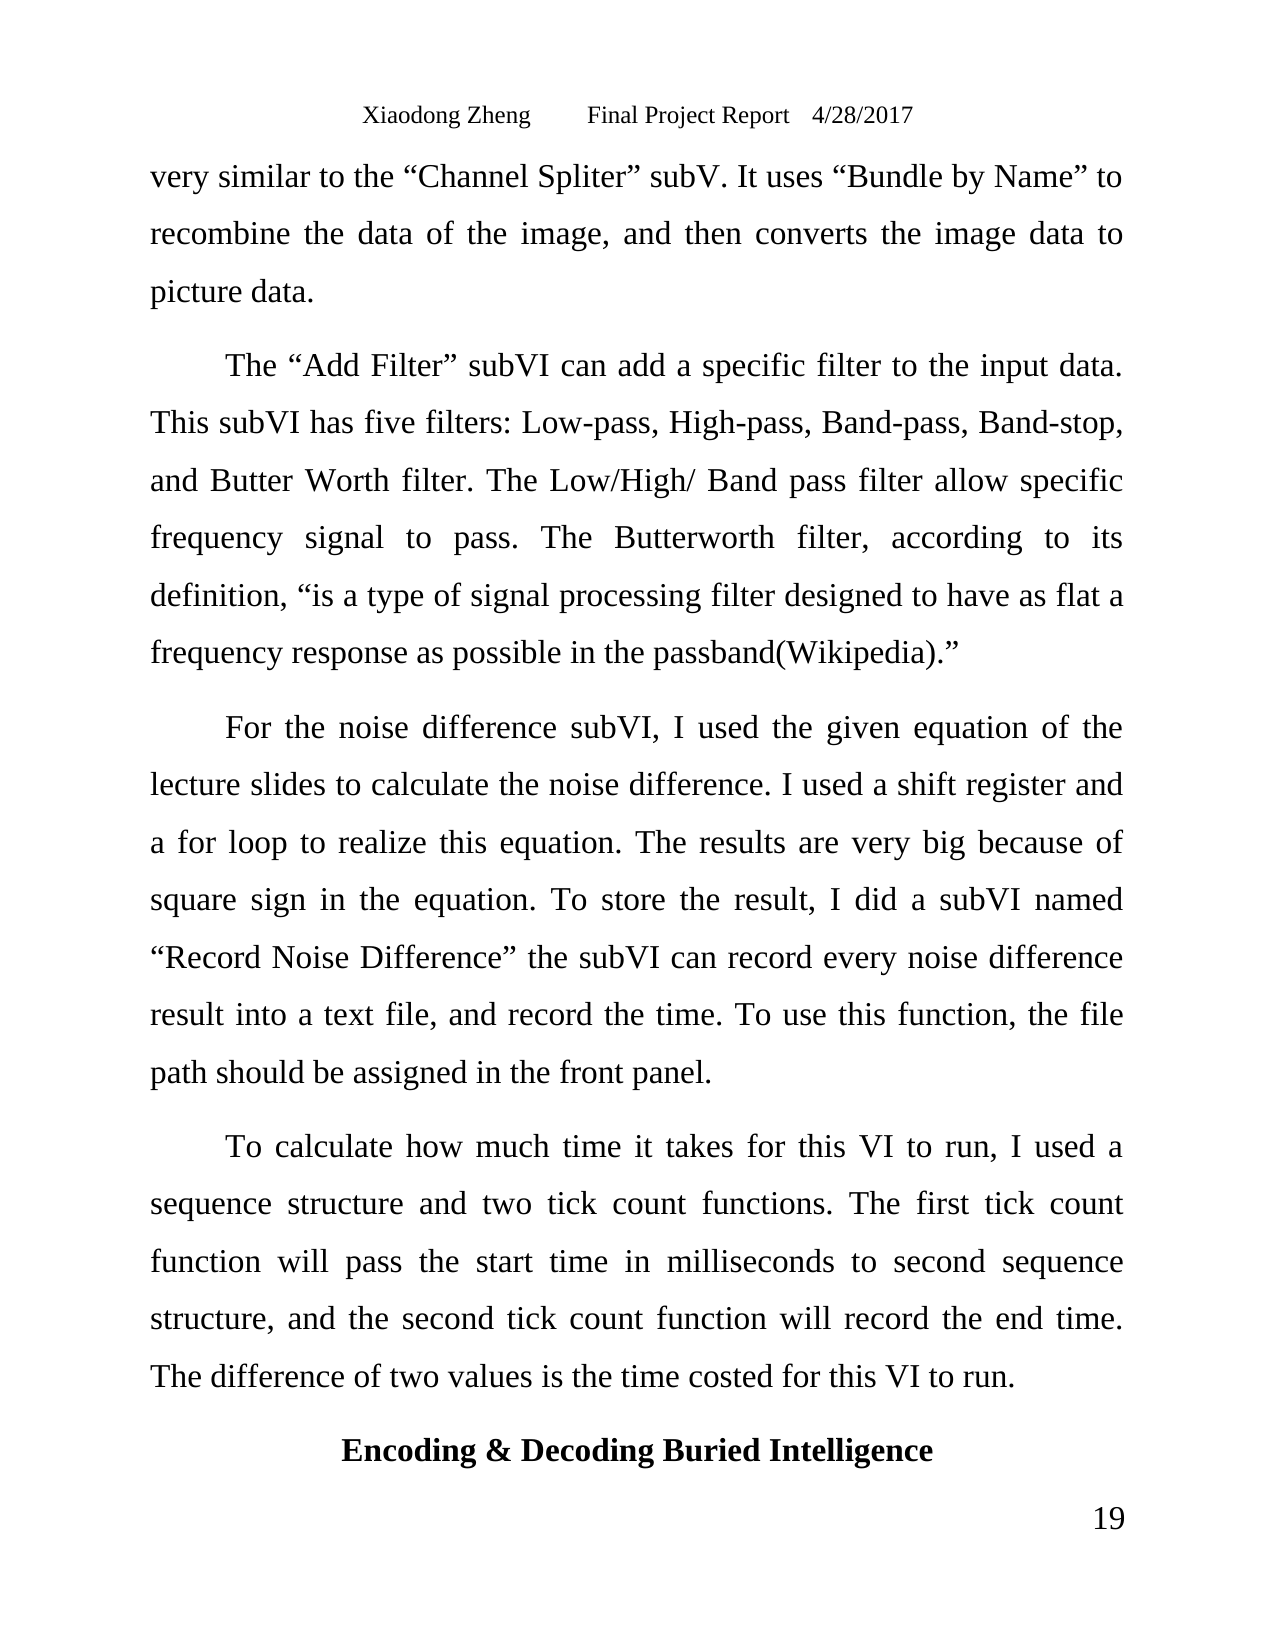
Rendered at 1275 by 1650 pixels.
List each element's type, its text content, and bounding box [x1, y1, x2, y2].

text Encoding & Decoding Buried Intelligence [150, 1430, 1125, 1468]
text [150, 156, 1125, 309]
text The “Add Filter” subVI can add a specific filter to the input data. This subVI has five filters: Low-pass, High-pass, Band-pass, Band-stop, and Butter Worth filter. The Low/High/ Band pass filter allow specific frequency signal to pass. The Butterworth filter, according to its definition, “is a type of signal processing filter designed to have as flat a frequency response as possible in the passband(Wikipedia).” [150, 345, 1125, 671]
text To calculate how much time it takes for this VI to run, I used a sequence structure and two tick count functions. The first tick count function will pass the start time in milliseconds to second sequence structure, and the second tick count function will record the end time. The difference of two values is the time costed for this VI to run. [150, 1126, 1125, 1394]
text For the noise difference subVI, I used the given equation of the lecture slides to calculate the noise difference. I used a shift register and a for loop to realize this equation. The results are very big because of square sign in the equation. To store the result, I did a subVI named “Record Noise Difference” the subVI can record every noise difference result into a text file, and record the time. To use this function, the file path should be assigned in the front panel. [150, 707, 1125, 1090]
